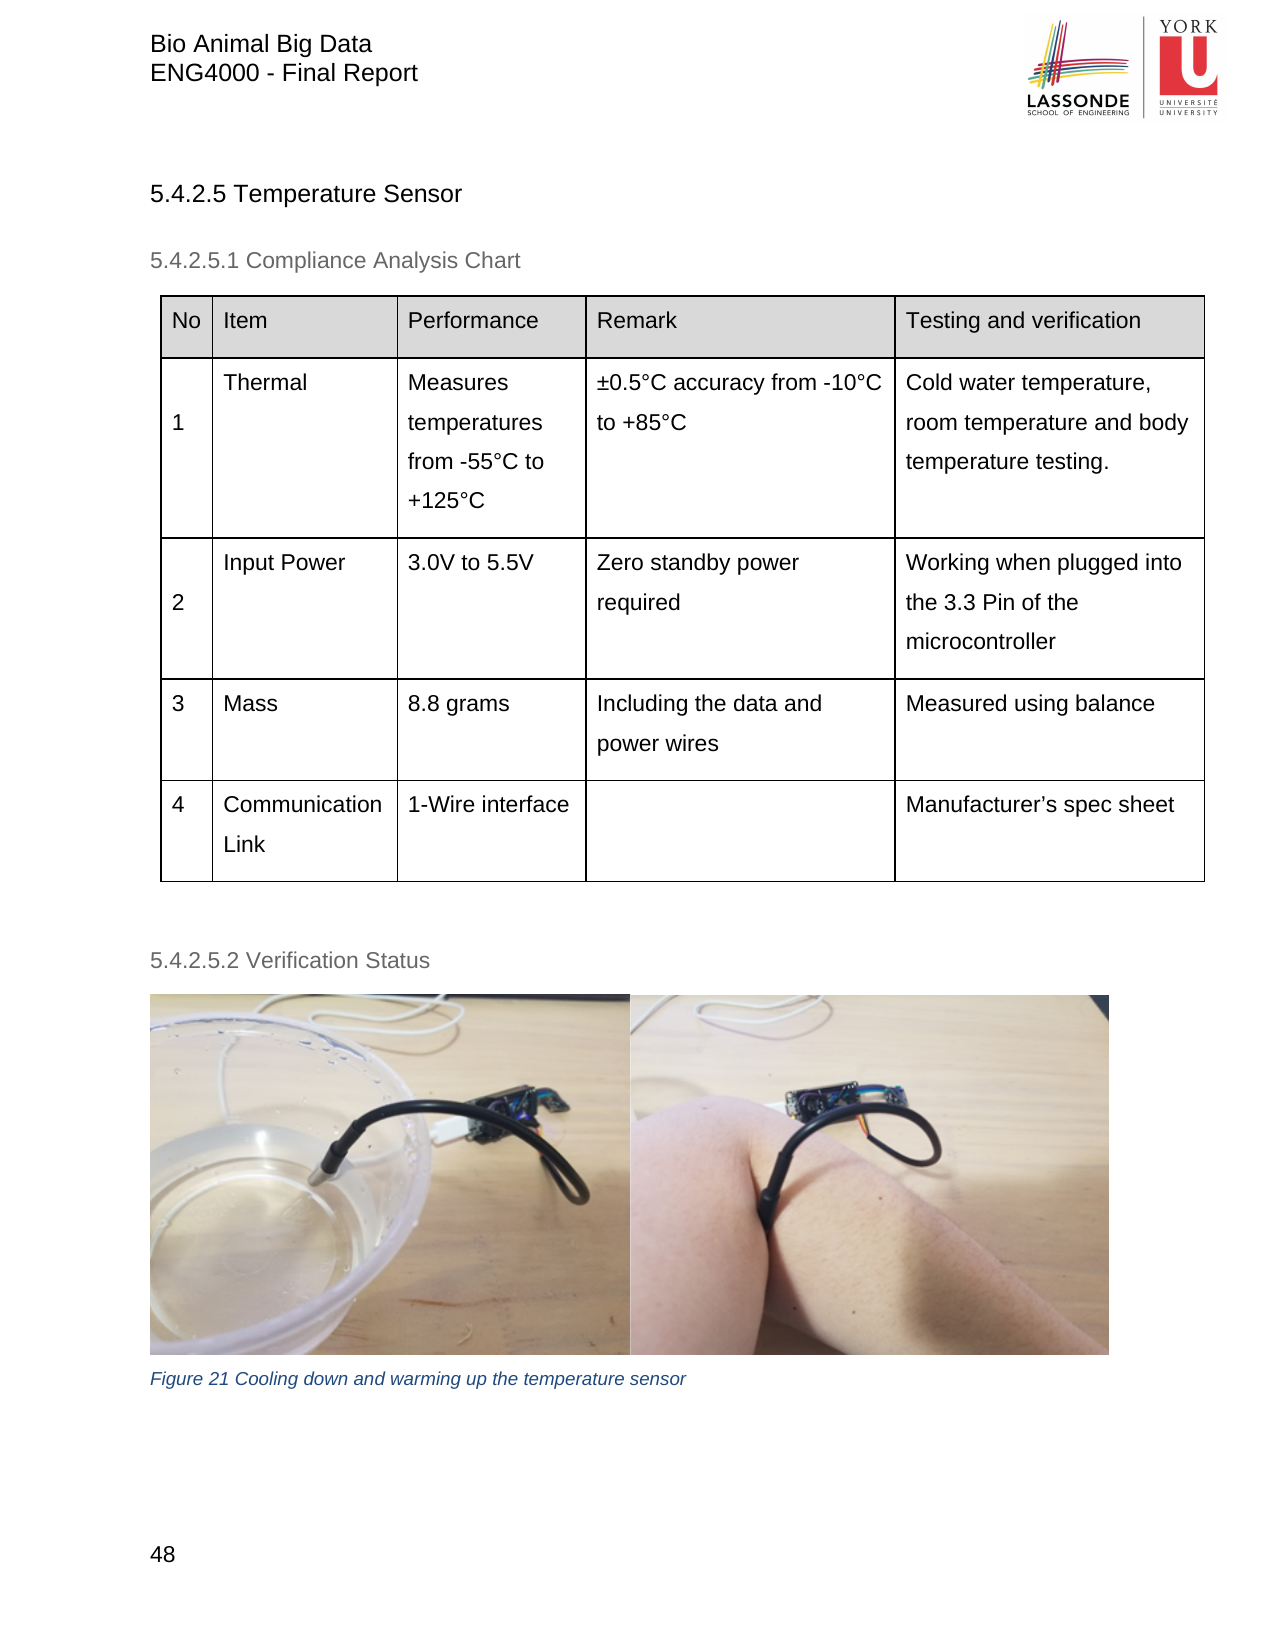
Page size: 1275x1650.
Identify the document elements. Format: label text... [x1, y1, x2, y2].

table_header Testing and verification [896, 297, 1204, 357]
subtitle 5.4.2.5.1 Compliance Analysis Chart [150, 247, 1125, 274]
table_cell 2 [162, 539, 212, 678]
table_cell 3.0V to 5.5V [398, 539, 585, 678]
table_header No [162, 297, 212, 357]
table_cell Measured using balance [896, 680, 1204, 779]
subtitle 5.4.2.5 Temperature Sensor [150, 179, 1125, 208]
table_cell Input Power [213, 539, 397, 678]
table_header Item [213, 297, 397, 357]
table_cell Communication Link [213, 781, 397, 881]
table_cell Thermal [213, 359, 397, 537]
table_header Remark [587, 297, 894, 357]
table_cell Working when plugged into the 3.3 Pin of the microcontroller [896, 539, 1204, 678]
subtitle 5.4.2.5.2 Verification Status [150, 947, 1125, 973]
table_cell Including the data and power wires [587, 680, 894, 779]
table_cell 1 [162, 359, 212, 537]
table_header Performance [398, 297, 585, 357]
table_cell 8.8 grams [398, 680, 585, 779]
table_cell Manufacturer’s spec sheet [896, 781, 1204, 881]
table_cell 1-Wire interface [398, 781, 585, 881]
picture [150, 994, 1109, 1355]
table_cell [587, 781, 894, 881]
table_cell Cold water temperature, room temperature and body temperature testing. [896, 359, 1204, 537]
table_cell 3 [162, 680, 212, 779]
table_cell Measures temperatures from -55°C to +125°C [398, 359, 585, 537]
table_cell ±0.5°C accuracy from -10°C to +85°C [587, 359, 894, 537]
table_cell Zero standby power required [587, 539, 894, 678]
picture [1025, 12, 1228, 122]
table_cell Mass [213, 680, 397, 779]
table_cell 4 [162, 781, 212, 881]
